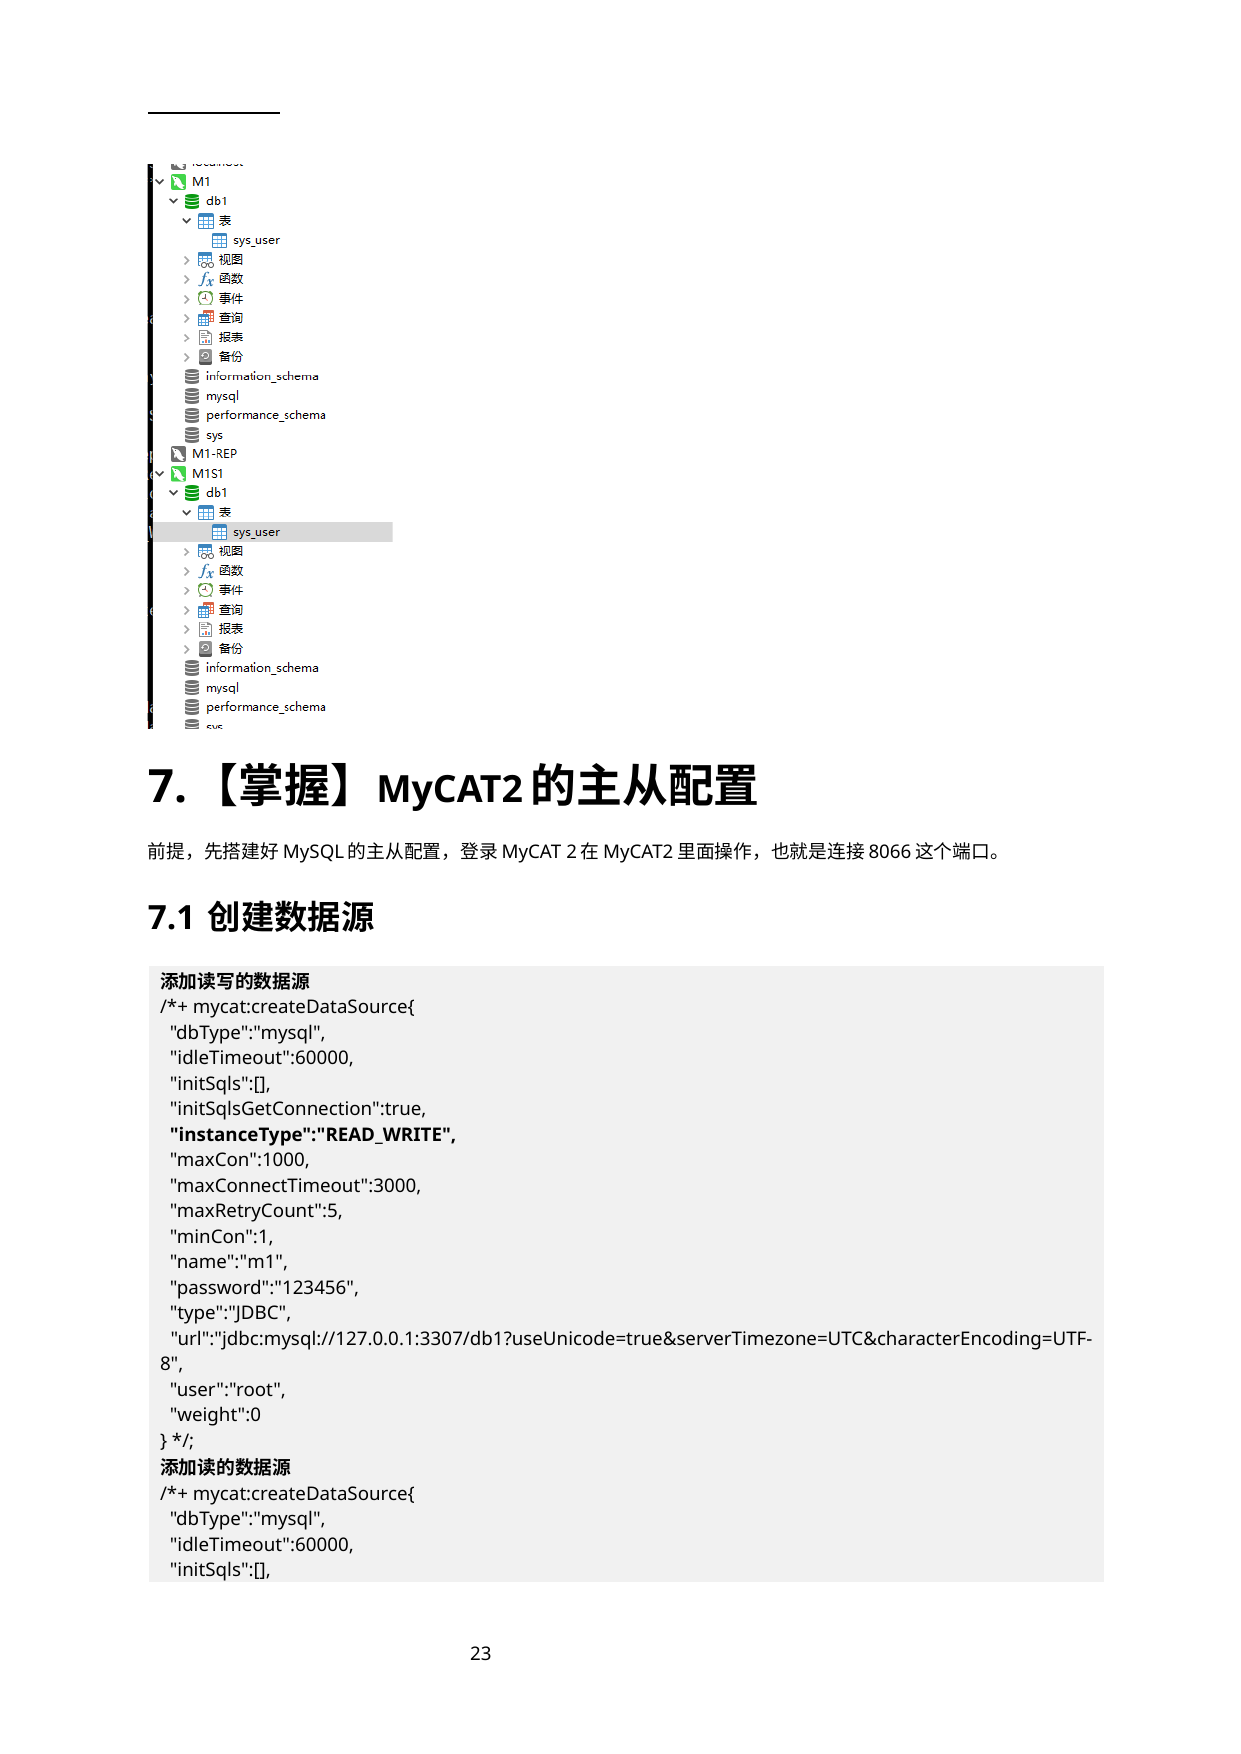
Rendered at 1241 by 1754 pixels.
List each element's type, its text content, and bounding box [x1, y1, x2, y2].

picture [147, 164, 393, 729]
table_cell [149, 1453, 1104, 1582]
table_header 添加读写的数据源 /*+ mycat:createDataSource{ "dbType":"mysql", "idleTimeout":60000, "initSqls":[], "initSqlsGetConnection":true, "instanceType":"READ_WRITE", "maxCon":1000, "maxConnectTimeout":3000, "maxRetryCount":5, "minCon":1, "name":"m1", "password":"123456", "type":"JDBC", "url":"jdbc:mysql://127.0.0.1:3307/db1?useUnicode=true&serverTimezone=UTC&characterEncoding=UTF-8", "user":"root", "weight":0 } */; [149, 966, 1104, 1453]
subtitle 【掌握】MyCAT2的主从配置 [148, 749, 1093, 816]
text 前提，先搭建好MySQL的主从配置，登录MyCAT 2在MyCAT2里面操作，也就是连接8066这个端口。 [148, 836, 1093, 864]
subtitle 创建数据源 [148, 891, 1093, 939]
